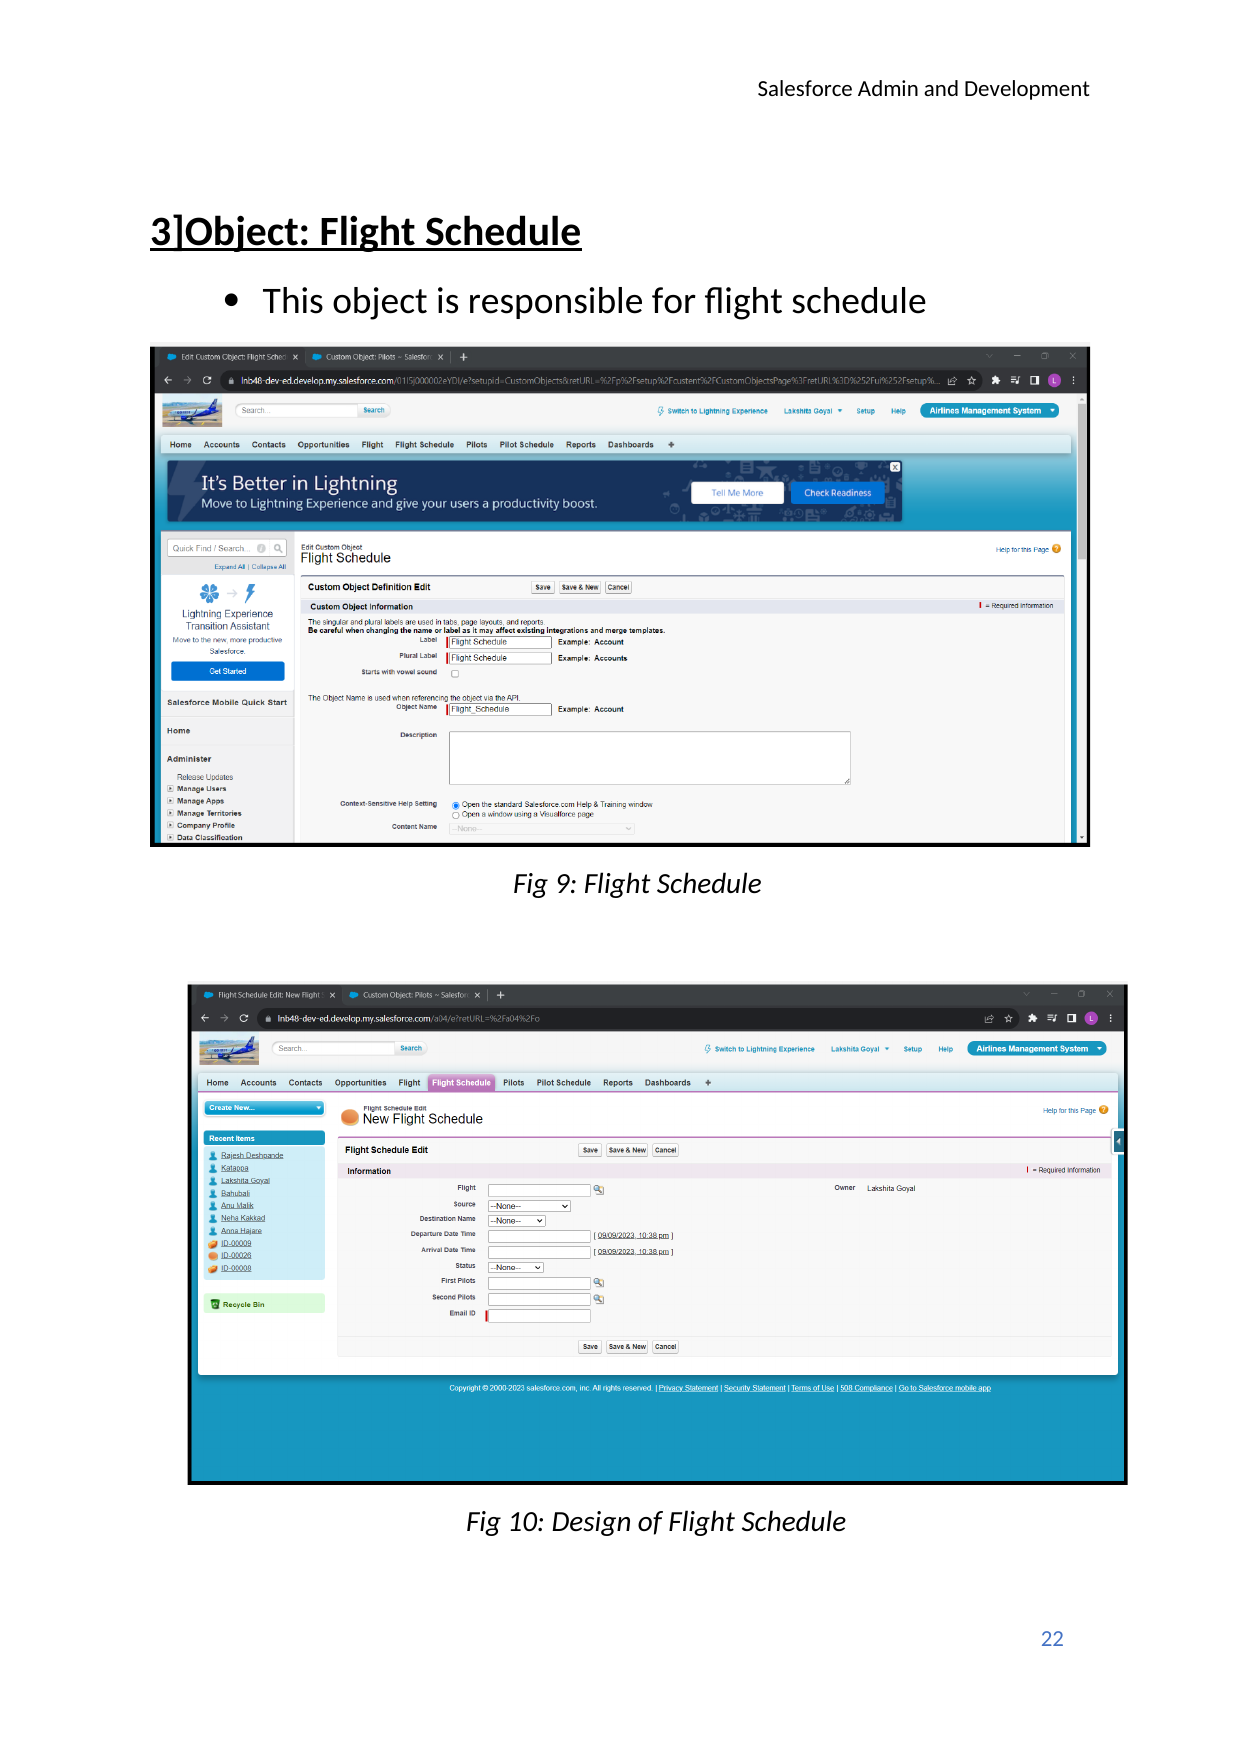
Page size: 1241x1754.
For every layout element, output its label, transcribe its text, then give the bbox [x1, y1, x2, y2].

list Fig 10: Design of Flight Schedule [225, 1503, 1090, 1539]
text Fig 9: Flight Schedule [187, 865, 1090, 901]
list This object is responsible for flight schedule [225, 277, 1090, 322]
text 3]Object: Flight Schedule [150, 205, 1090, 256]
picture [150, 342, 1091, 847]
